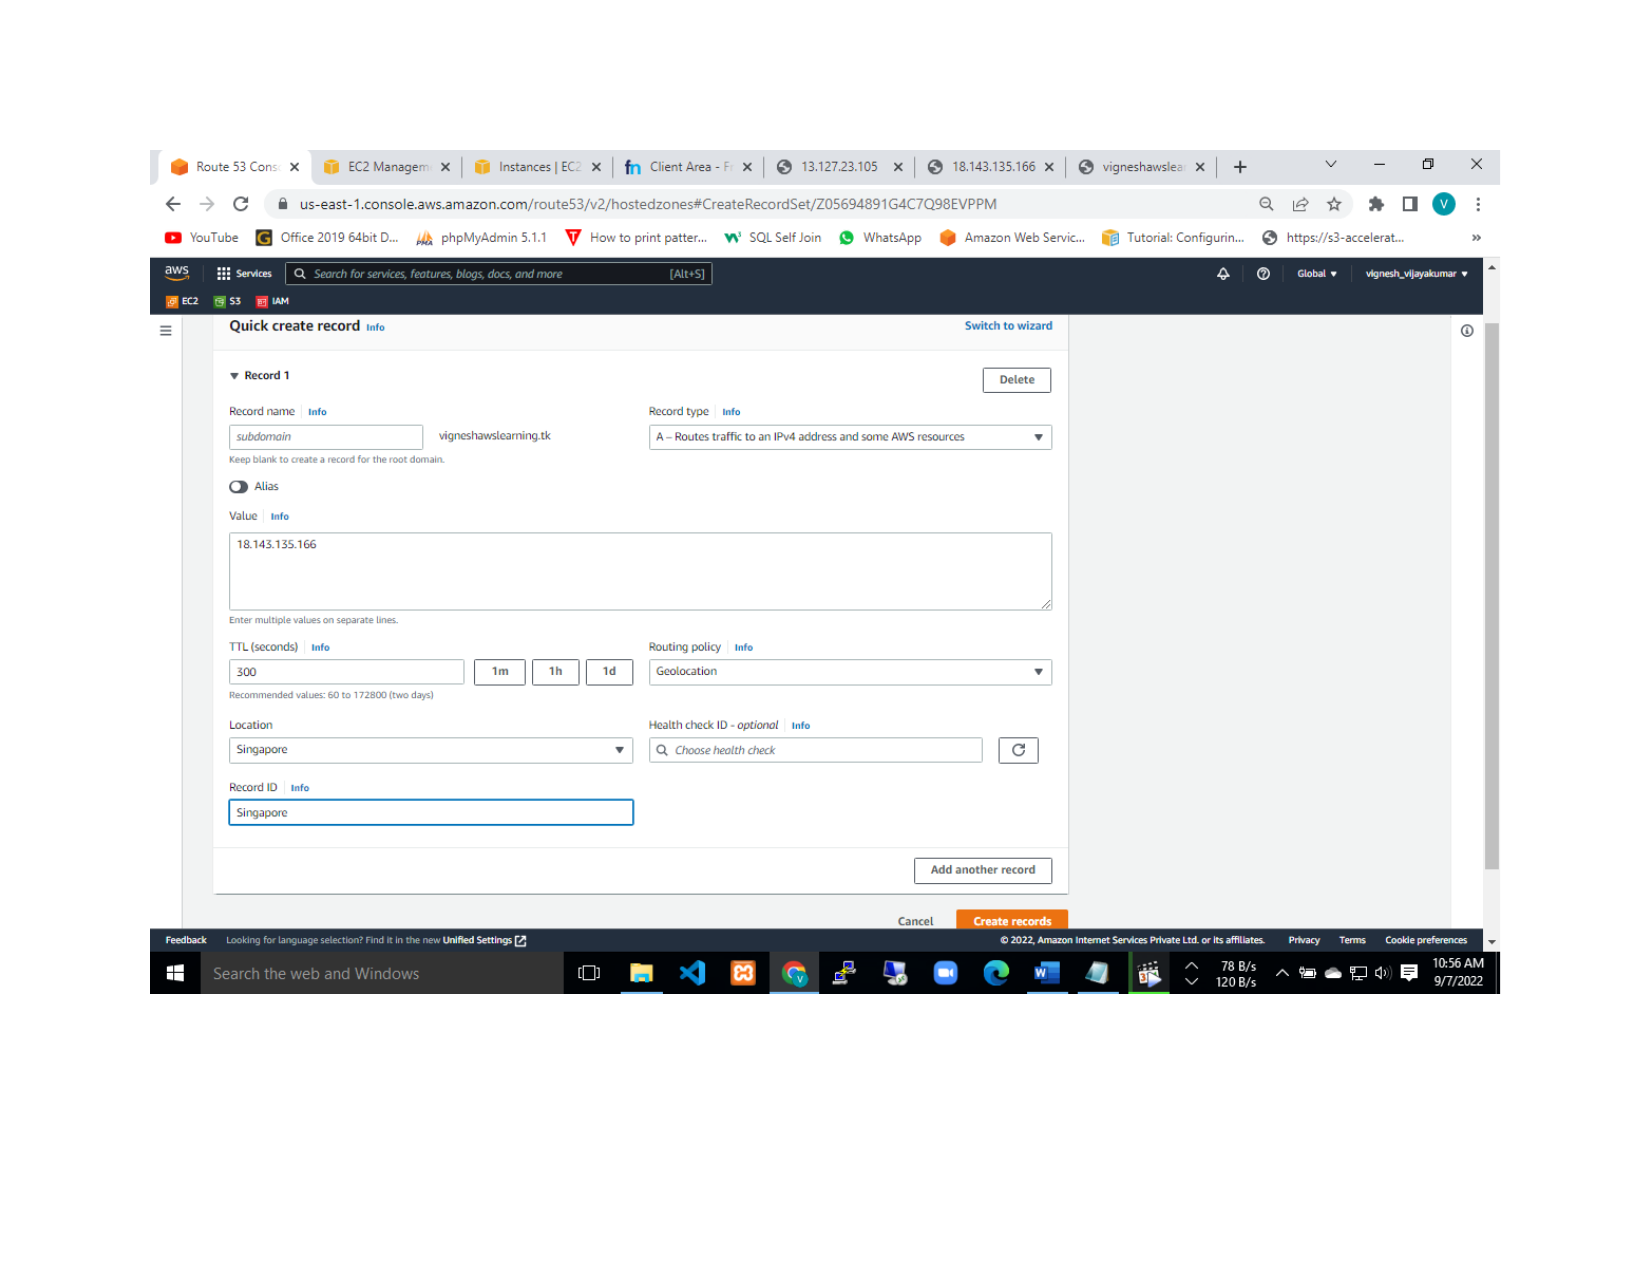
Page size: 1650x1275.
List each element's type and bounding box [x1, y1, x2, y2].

picture [150, 150, 1500, 994]
